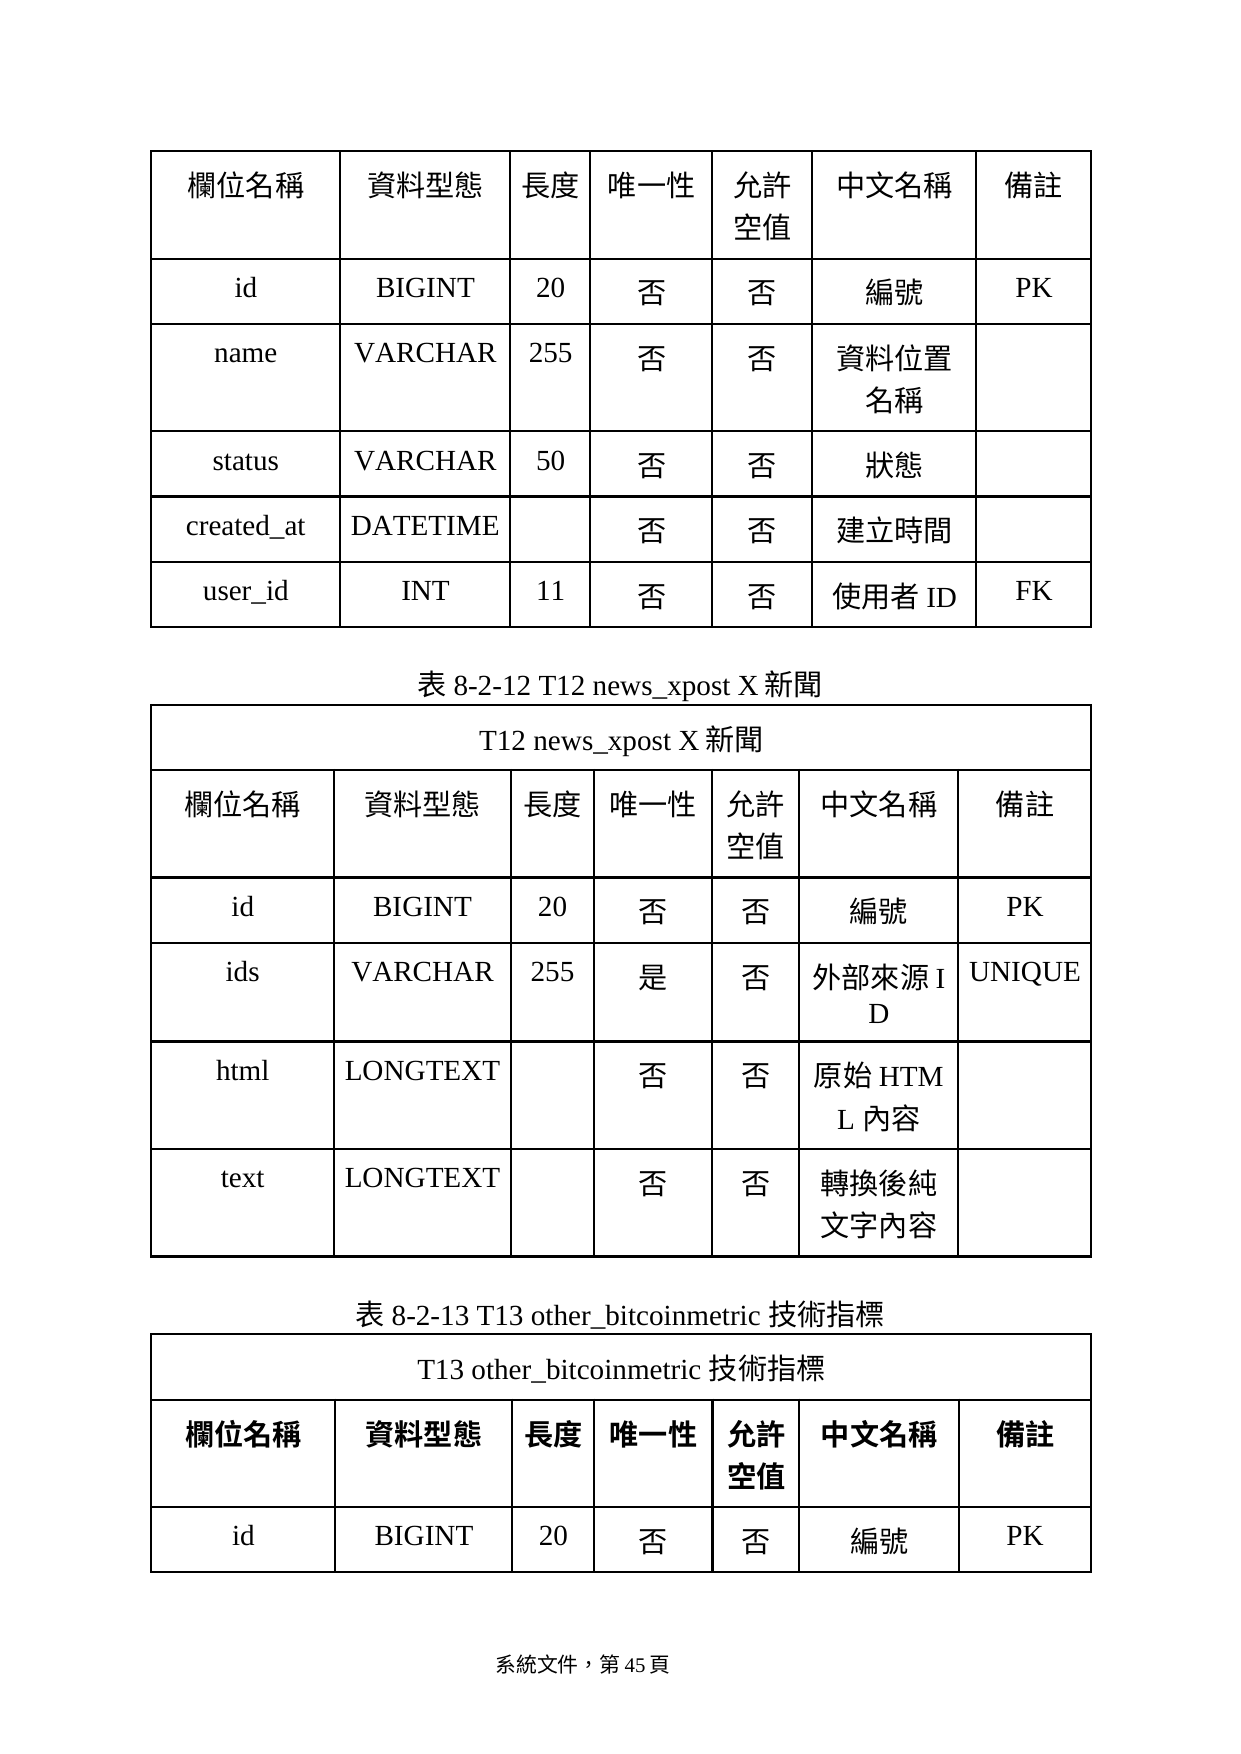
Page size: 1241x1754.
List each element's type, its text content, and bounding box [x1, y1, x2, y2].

table_cell 否 [595, 1508, 711, 1571]
table_cell UNIQUE [959, 944, 1090, 1040]
table_cell 使用者 ID [813, 563, 975, 626]
table_cell 備註 [977, 152, 1090, 257]
table_cell 20 [512, 879, 593, 942]
table_cell LONGTEXT [335, 1150, 510, 1255]
table_cell 否 [595, 879, 711, 942]
table_cell 編號 [800, 879, 957, 942]
table_cell 11 [511, 563, 589, 626]
table_header T13 other_bitcoinmetric 技術指標 [152, 1335, 1090, 1398]
table_cell user_id [152, 563, 339, 626]
table_cell 允許空值 [714, 1401, 798, 1506]
table_cell 建立時間 [813, 498, 975, 561]
table_cell 否 [595, 1043, 711, 1148]
table_cell 20 [511, 260, 589, 323]
table_cell 否 [591, 563, 711, 626]
table_cell 否 [713, 325, 811, 430]
table_cell 轉換後純文字內容 [800, 1150, 957, 1255]
table_cell html [152, 1043, 333, 1148]
table_cell 允許空值 [713, 771, 798, 876]
table_cell [959, 1150, 1090, 1255]
table_cell [512, 1150, 593, 1255]
table_cell VARCHAR [335, 944, 510, 1040]
table_cell [512, 1043, 593, 1148]
table_cell 中文名稱 [800, 1401, 958, 1506]
table_cell 否 [713, 944, 798, 1040]
table_cell status [152, 432, 339, 495]
table_cell 備註 [959, 771, 1090, 876]
table_cell INT [341, 563, 509, 626]
table_cell 否 [713, 498, 811, 561]
table_cell 資料型態 [341, 152, 509, 257]
table_cell BIGINT [335, 879, 510, 942]
table_cell id [152, 1508, 334, 1571]
table_cell PK [959, 879, 1090, 942]
table_cell 否 [713, 879, 798, 942]
table_cell 備註 [960, 1401, 1090, 1506]
text 表 8-2-12 T12 news_xpost X新聞 [150, 661, 1090, 704]
table_cell 否 [591, 260, 711, 323]
table_cell 否 [713, 1043, 798, 1148]
table_cell 允許空值 [713, 152, 811, 257]
table_cell 中文名稱 [813, 152, 975, 257]
table_cell id [152, 879, 333, 942]
table_cell DATETIME [341, 498, 509, 561]
table_cell ids [152, 944, 333, 1040]
table_cell 否 [713, 563, 811, 626]
table_cell 唯一性 [591, 152, 711, 257]
table_cell 否 [595, 1150, 711, 1255]
table_cell 編號 [800, 1508, 958, 1571]
table_cell 狀態 [813, 432, 975, 495]
table_cell 長度 [512, 771, 593, 876]
table_cell 欄位名稱 [152, 771, 333, 876]
table_cell 資料型態 [335, 771, 510, 876]
table_cell 是 [595, 944, 711, 1040]
table_cell id [152, 260, 339, 323]
table_cell 50 [511, 432, 589, 495]
table_cell FK [977, 563, 1090, 626]
table_cell 長度 [511, 152, 589, 257]
table_cell 255 [512, 944, 593, 1040]
table_cell [977, 325, 1090, 430]
table_cell [511, 498, 589, 561]
table_cell [977, 498, 1090, 561]
table_cell 原始 HTML 內容 [800, 1043, 957, 1148]
table_cell PK [960, 1508, 1090, 1571]
table_cell LONGTEXT [335, 1043, 510, 1148]
table_cell BIGINT [336, 1508, 511, 1571]
table_cell 資料型態 [336, 1401, 511, 1506]
table_cell 否 [713, 260, 811, 323]
table_cell 欄位名稱 [152, 1401, 334, 1506]
table_cell 長度 [513, 1401, 593, 1506]
table_cell 否 [713, 432, 811, 495]
table_cell 否 [591, 432, 711, 495]
table_cell 否 [591, 325, 711, 430]
text 表 8-2-13 T13 other_bitcoinmetric 技術指標 [150, 1291, 1090, 1333]
table_cell BIGINT [341, 260, 509, 323]
table_cell 唯一性 [595, 1401, 711, 1506]
table_cell name [152, 325, 339, 430]
table_cell 否 [713, 1150, 798, 1255]
table_cell VARCHAR [341, 432, 509, 495]
table_cell 資料位置名稱 [813, 325, 975, 430]
table_cell 唯一性 [595, 771, 711, 876]
table_header T12 news_xpost X新聞 [152, 706, 1090, 769]
table_cell 外部來源 ID [800, 944, 957, 1040]
table_cell 中文名稱 [800, 771, 957, 876]
table_cell created_at [152, 498, 339, 561]
table_cell [959, 1043, 1090, 1148]
table_cell [977, 432, 1090, 495]
table_cell 255 [511, 325, 589, 430]
table_cell VARCHAR [341, 325, 509, 430]
table_cell 欄位名稱 [152, 152, 339, 257]
table_cell text [152, 1150, 333, 1255]
table_cell 編號 [813, 260, 975, 323]
table_cell 否 [591, 498, 711, 561]
table_cell 20 [513, 1508, 593, 1571]
table_cell PK [977, 260, 1090, 323]
table_cell 否 [714, 1508, 798, 1571]
